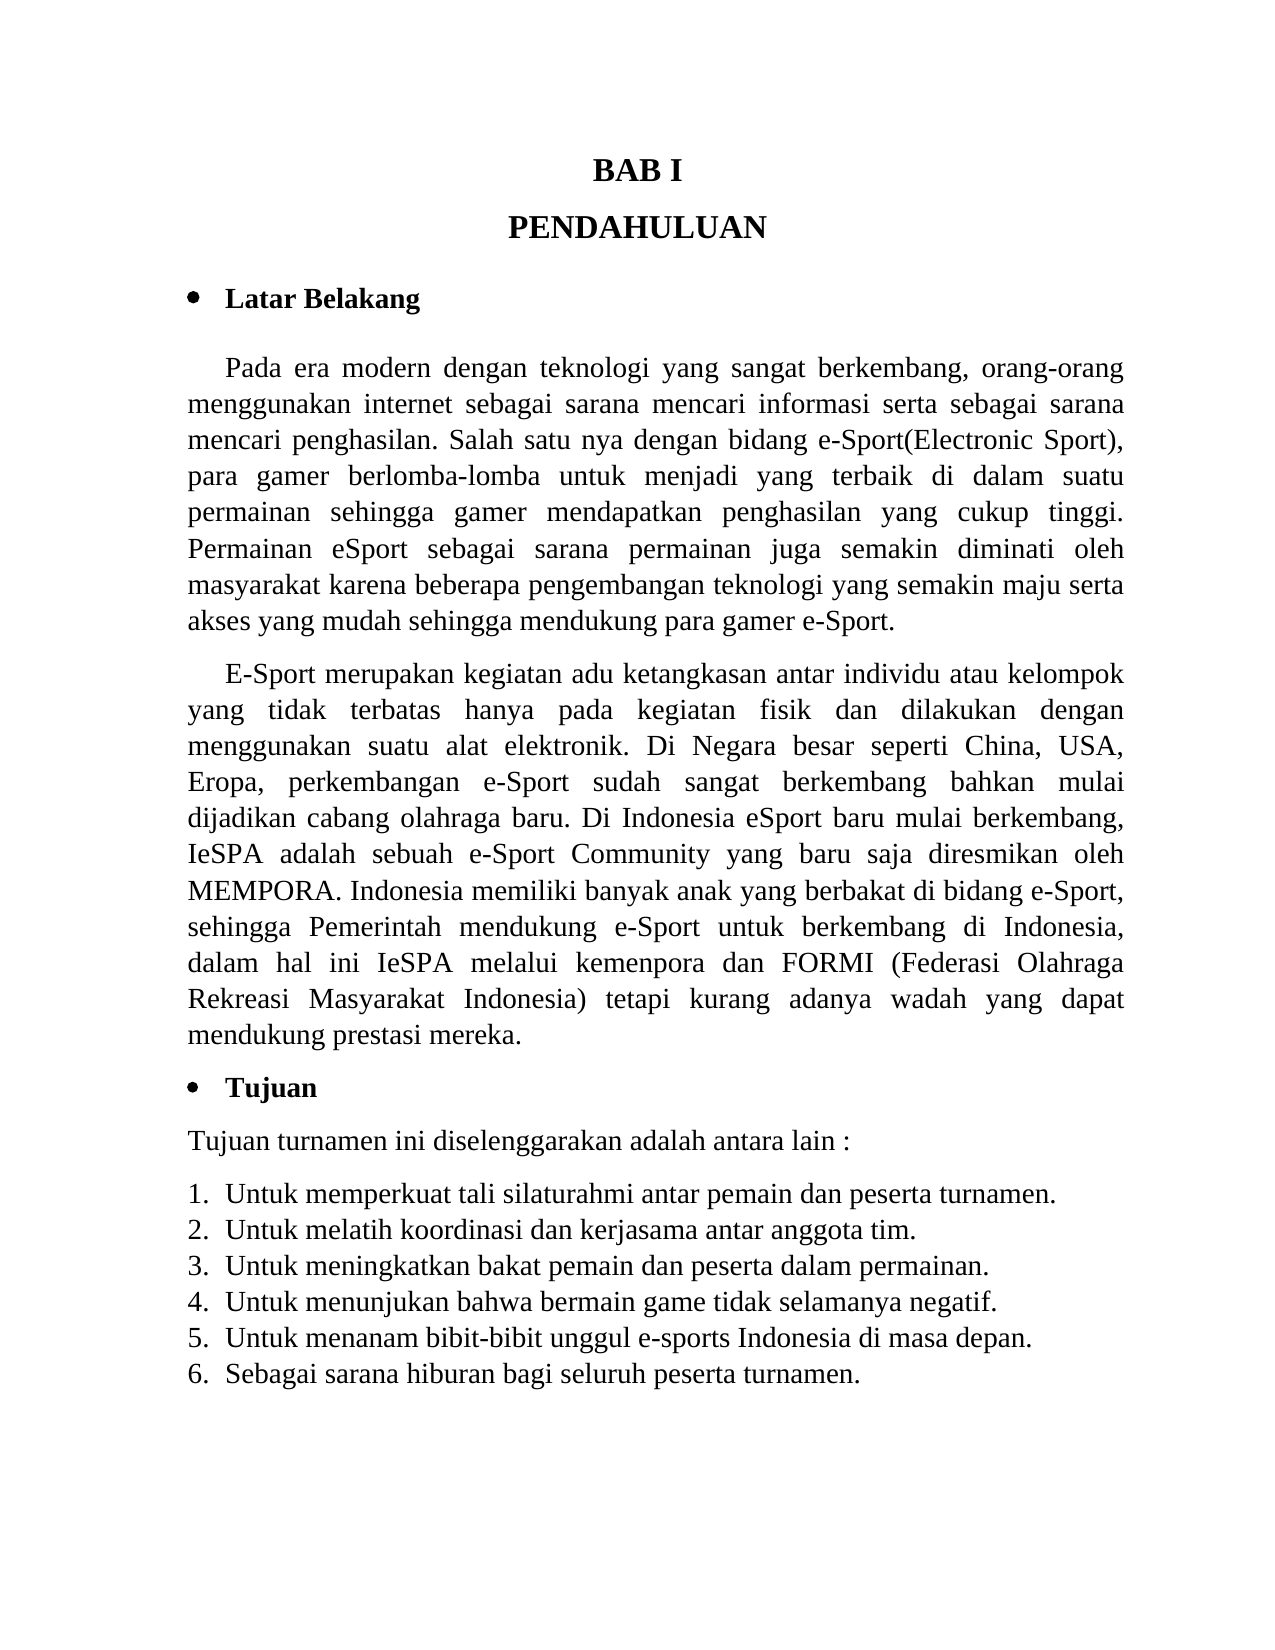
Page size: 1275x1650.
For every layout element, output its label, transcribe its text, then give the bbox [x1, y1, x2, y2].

list Untuk memperkuat tali silaturahmi antar pemain dan peserta turnamen. [187, 1176, 1125, 1209]
text Tujuan turnamen ini diselenggarakan adalah antara lain : [187, 1123, 1125, 1157]
list Sebagai sarana hiburan bagi seluruh peserta turnamen. [187, 1357, 1125, 1390]
list Untuk meningkatkan bakat pemain dan peserta dalam permainan. [187, 1248, 1125, 1282]
text BAB I PENDAHULUAN [150, 150, 1125, 246]
list Untuk menanam bibit-bibit unggul e-sports Indonesia di masa depan. [187, 1320, 1125, 1354]
list Untuk melatih koordinasi dan kerjasama antar anggota tim. [187, 1212, 1125, 1246]
text E-Sport merupakan kegiatan adu ketangkasan antar individu atau kelompok yang tidak terbatas hanya pada kegiatan fisik dan dilakukan dengan menggunakan suatu alat elektronik. Di Negara besar seperti China, USA, Eropa, perkembangan e-Sport sudah sangat berkembang bahkan mulai dijadikan cabang olahraga baru. Di Indonesia eSport baru mulai berkembang, IeSPA adalah sebuah e-Sport Community yang baru saja diresmikan oleh MEMPORA. Indonesia memiliki banyak anak yang berbakat di bidang e-Sport, sehingga Pemerintah mendukung e-Sport untuk berkembang di Indonesia, dalam hal ini IeSPA melalui kemenpora dan FORMI (Federasi Olahraga Rekreasi Masyarakat Indonesia) tetapi kurang adanya wadah yang dapat mendukung prestasi mereka. [187, 656, 1125, 1051]
text Pada era modern dengan teknologi yang sangat berkembang, orang-orang menggunakan internet sebagai sarana mencari informasi serta sebagai sarana mencari penghasilan. Salah satu nya dengan bidang e-Sport(Electronic Sport), para gamer berlomba-lomba untuk menjadi yang terbaik di dalam suatu permainan sehingga gamer mendapatkan penghasilan yang cukup tinggi. Permainan eSport sebagai sarana permainan juga semakin diminati oleh masyarakat karena beberapa pengembangan teknologi yang semakin maju serta akses yang mudah sehingga mendukung para gamer e-Sport. [187, 350, 1125, 637]
list Untuk menunjukan bahwa bermain game tidak selamanya negatif. [187, 1284, 1125, 1318]
list Tujuan [187, 1070, 1125, 1104]
list Latar Belakang [187, 282, 1125, 316]
